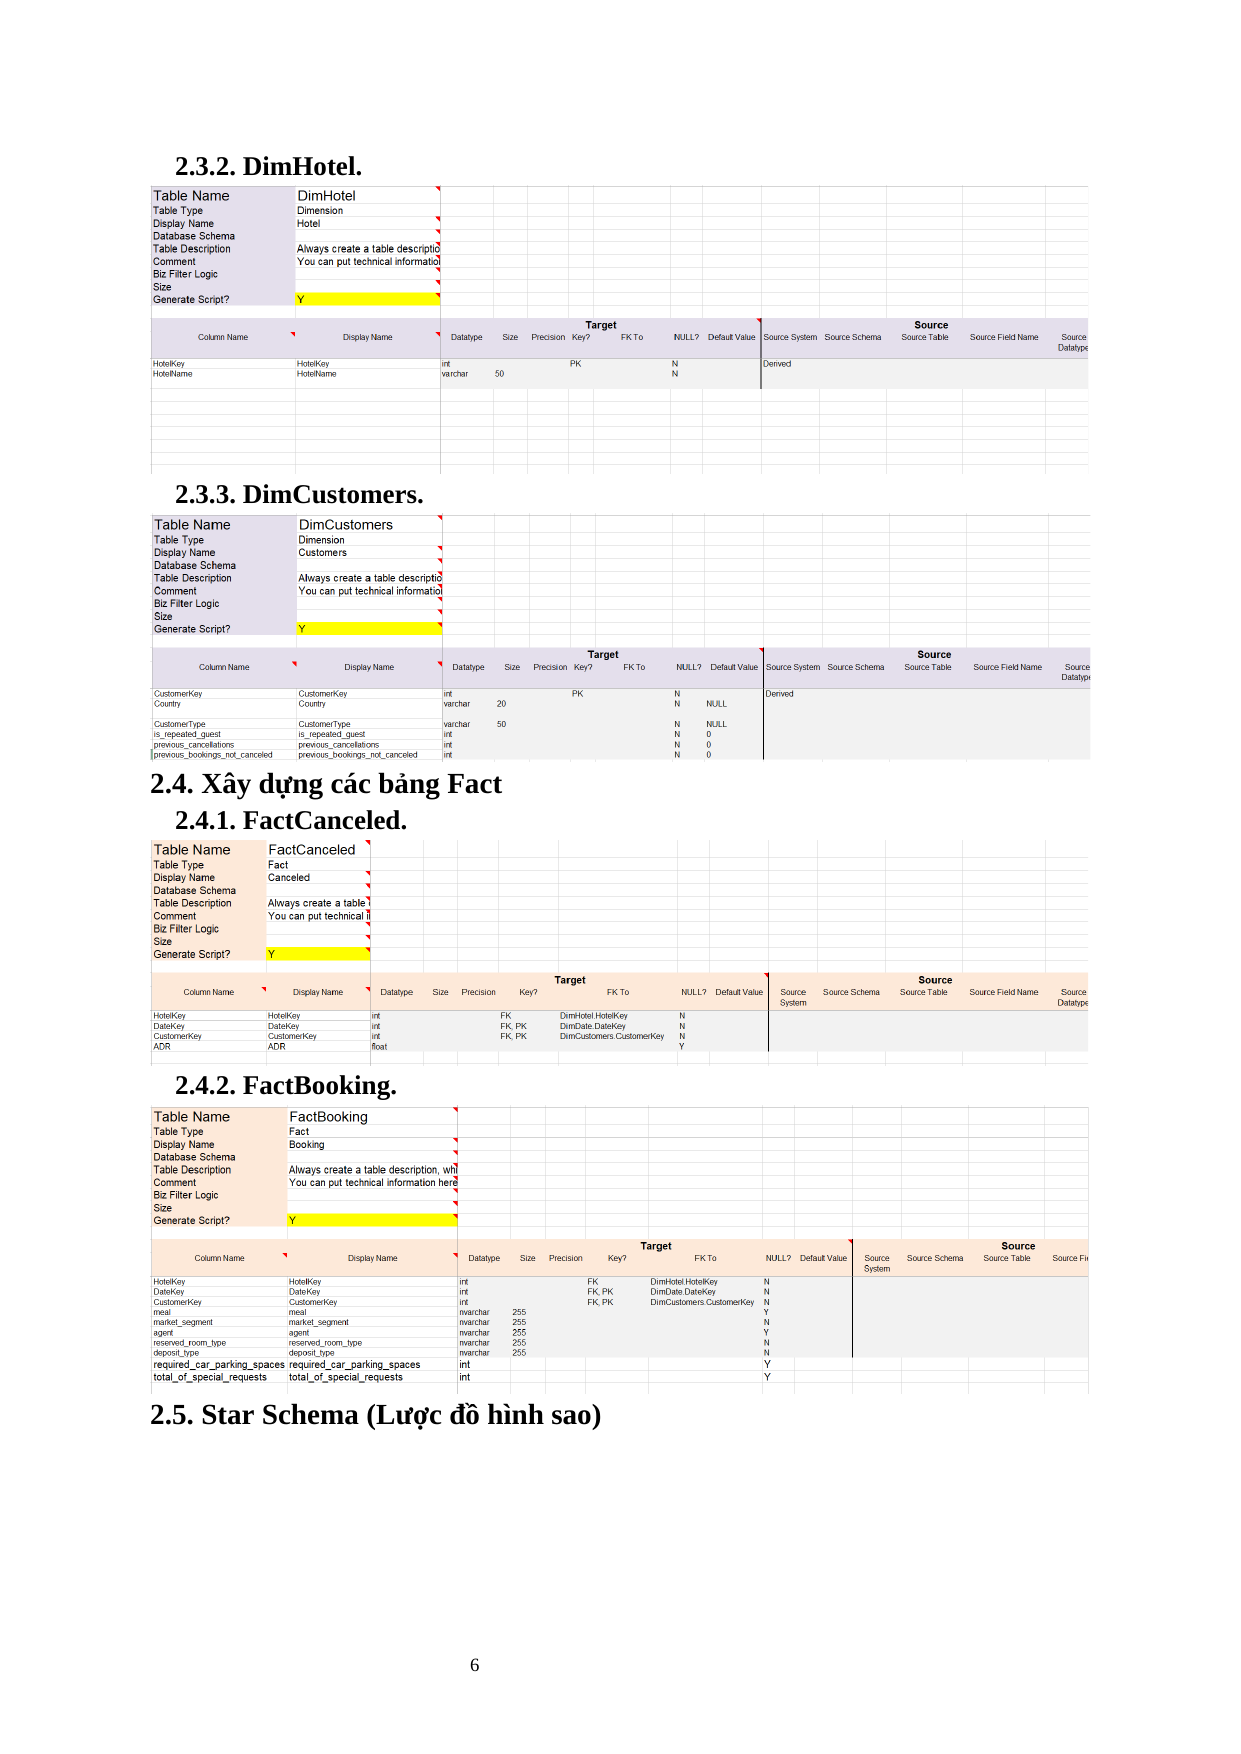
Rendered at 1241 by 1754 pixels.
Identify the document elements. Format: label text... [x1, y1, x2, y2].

picture [150, 185, 1089, 474]
picture [150, 840, 1089, 1066]
text 2.4. Xây dựng các bảng Fact [150, 766, 1090, 799]
text 2.4.1. FactCanceled. [150, 804, 1090, 836]
text 2.4.2. FactBooking. [150, 1069, 1090, 1101]
text 2.3.2. DimHotel. [150, 150, 1090, 181]
picture [150, 513, 1091, 762]
text 2.5. Star Schema (Lược đồ hình sao) [150, 1397, 1090, 1431]
text 2.3.3. DimCustomers. [150, 478, 1090, 509]
picture [150, 1105, 1089, 1394]
